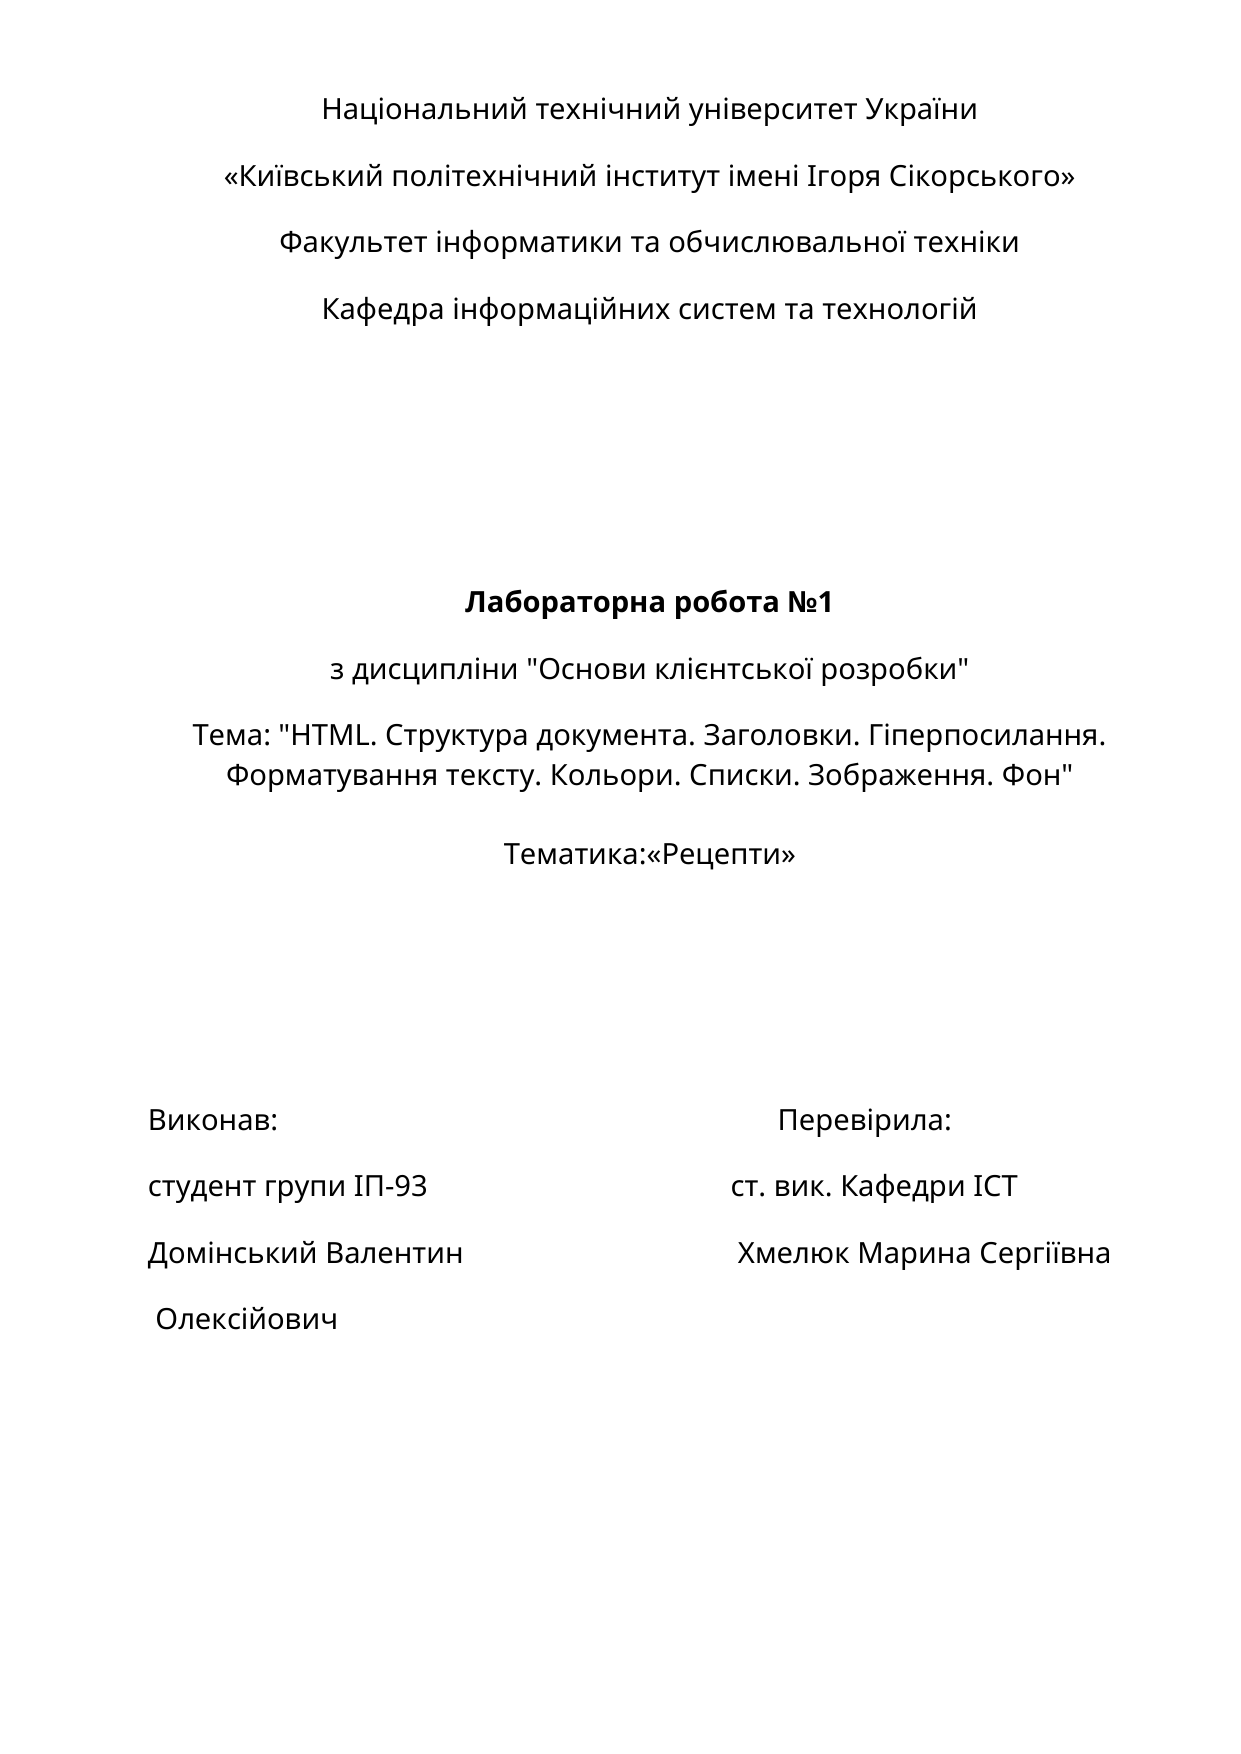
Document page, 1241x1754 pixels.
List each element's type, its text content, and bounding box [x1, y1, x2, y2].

text Виконав: Перевірила: [148, 1099, 1152, 1139]
text студент групи ІП-93 ст. вик. Кафедри ІСТ [148, 1166, 1152, 1205]
text Тематика:«Рецепти» [148, 833, 1152, 873]
text «Київський політехнічний інститут імені Ігоря Сікорського» [148, 155, 1152, 195]
text Лабораторна робота №1 [148, 581, 1152, 621]
text Олексійович [148, 1299, 1152, 1338]
text Факультет інформатики та обчислювальної техніки [148, 221, 1152, 261]
text Національний технічний університет України [148, 88, 1152, 128]
text Кафедра інформаційних систем та технологій [148, 288, 1152, 328]
text Тема: "HTML. Структура документа. Заголовки. Гіперпосилання. Форматування тексту. Кольори. Списки. Зображення. Фон" [148, 714, 1152, 794]
text Домінський Валентин Хмелюк Марина Сергіївна [148, 1232, 1152, 1272]
text з дисципліни "Основи клієнтської розробки" [148, 648, 1152, 688]
